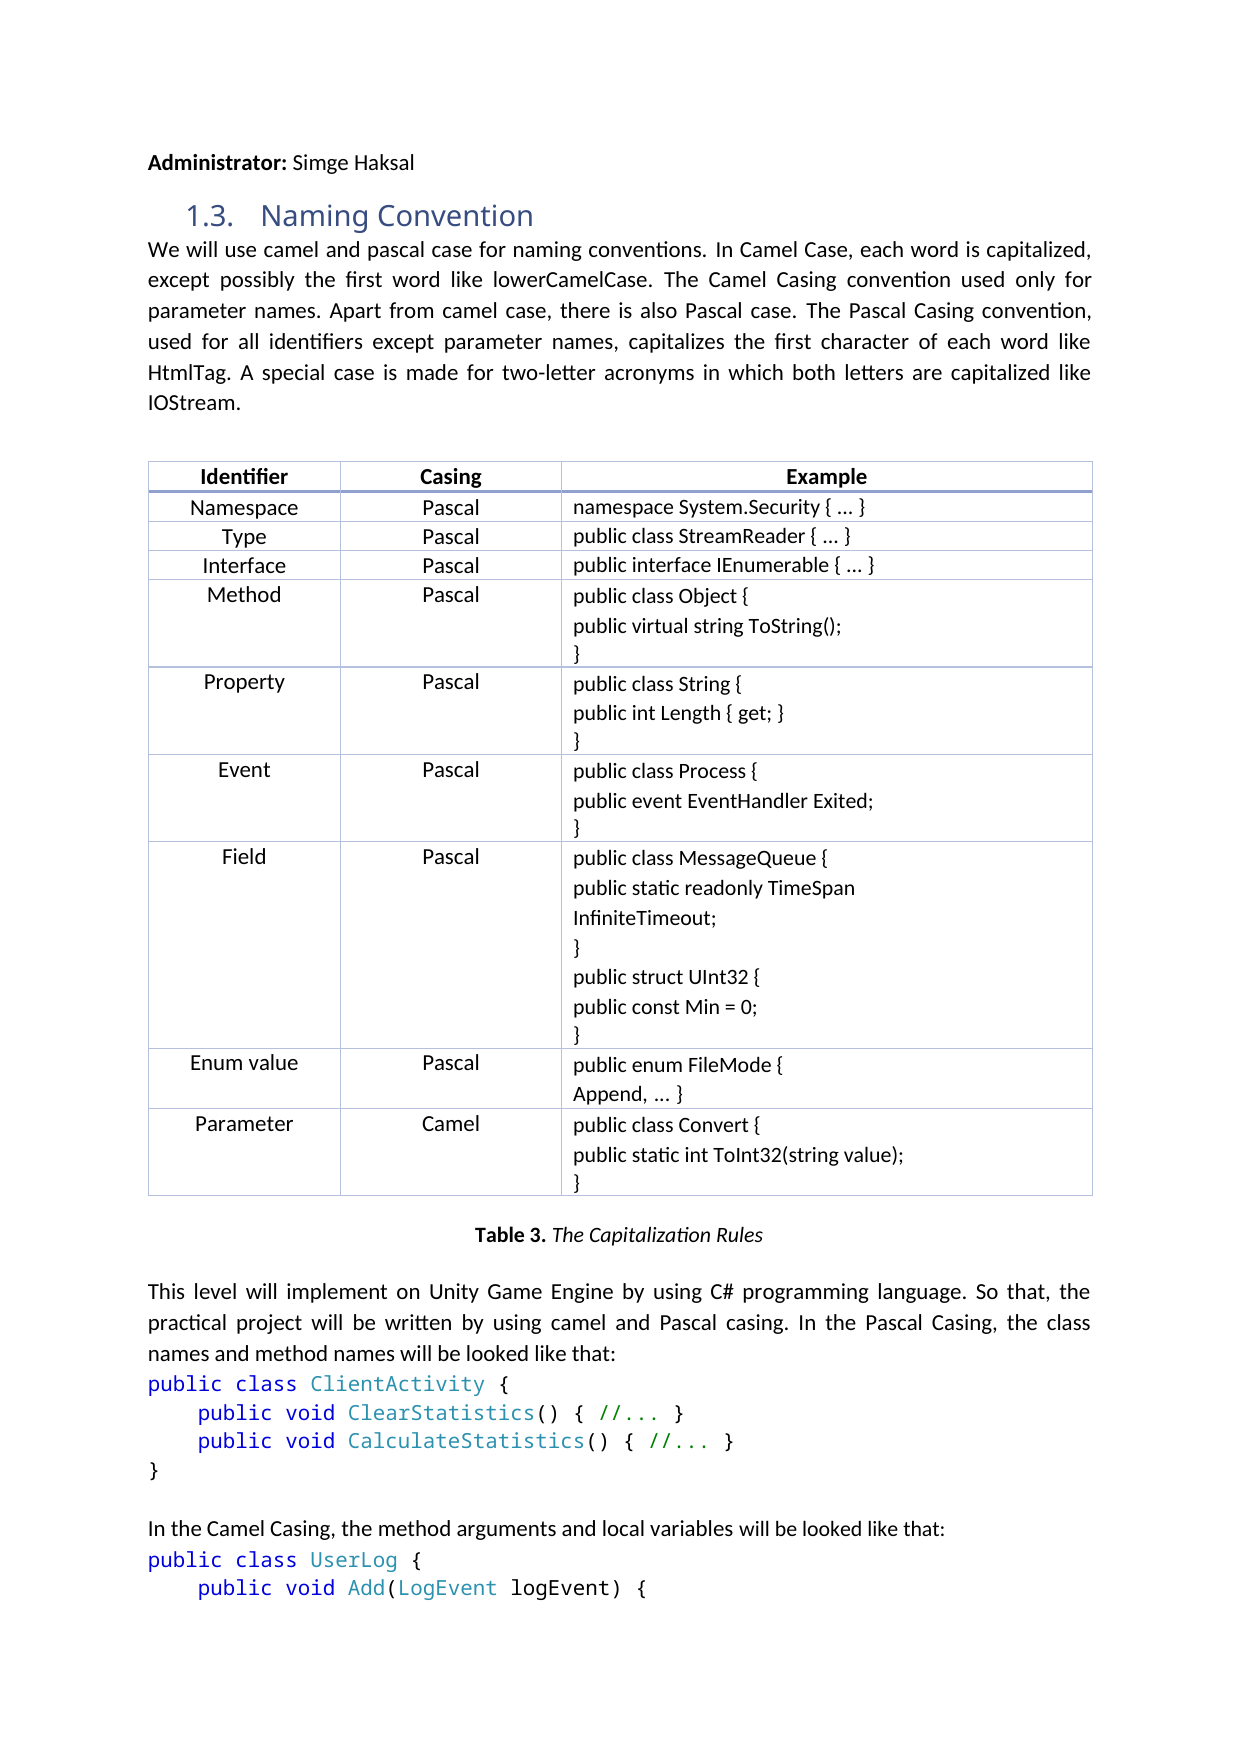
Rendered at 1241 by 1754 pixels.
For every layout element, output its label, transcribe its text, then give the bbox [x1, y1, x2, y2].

table_cell Method [149, 580, 340, 666]
text Administrator: Simge Haksal [148, 148, 1093, 176]
table_cell public class Process { public event EventHandler Exited; } [562, 755, 1092, 841]
text public void ClearStatistics() { //... } [148, 1398, 1093, 1426]
table_cell Pascal [341, 842, 561, 1047]
table_cell public class String { public int Length { get; } } [562, 668, 1092, 754]
table_header Casing [341, 462, 561, 490]
table_cell Pascal [341, 755, 561, 841]
table_cell public class StreamReader { ... } [562, 522, 1092, 550]
table_cell Pascal [341, 522, 561, 550]
table_cell Interface [149, 551, 340, 579]
table_header Example [562, 462, 1092, 490]
table_cell public class MessageQueue { public static readonly TimeSpan InfiniteTimeout; } public struct UInt32 { public const Min = 0; } [562, 842, 1092, 1047]
text In the Camel Casing, the method arguments and local variables will be looked like that: [734, 1514, 1093, 1542]
text Table 3. The Capitalization Rules [148, 1221, 1093, 1248]
text public void CalculateStatistics() { //... } [148, 1426, 1093, 1455]
text } [148, 1455, 1093, 1483]
table_cell Property [149, 668, 340, 754]
table_cell Pascal [341, 668, 561, 754]
table_cell Type [149, 522, 340, 550]
table_cell Field [149, 842, 340, 1047]
text public class ClientActivity { [148, 1369, 1093, 1398]
table_cell Pascal [341, 551, 561, 579]
table_cell Pascal [341, 493, 561, 521]
table_cell public class Convert { public static int ToInt32(string value); } [562, 1109, 1092, 1195]
text This level will implement on Unity Game Engine by using C# programming language. So that, the practical project will be written by using camel and Pascal casing. In the Pascal Casing, the class names and method names will be looked like that: [148, 1277, 1093, 1367]
text public class UserLog { [148, 1545, 1093, 1573]
table_cell public interface IEnumerable { ... } [562, 551, 1092, 579]
text We will use camel and pascal case for naming conventions. In Camel Case, each word is capitalized, except possibly the first word like lowerCamelCase. The Camel Casing convention used only for parameter names. Apart from camel case, there is also Pascal case. The Pascal Casing convention, used for all identifiers except parameter names, capitalizes the first character of each word like HtmlTag. A special case is made for two-letter acronyms in which both letters are capitalized like IOStream. [148, 293, 1093, 327]
table_cell public class Object { public virtual string ToString(); } [562, 580, 1092, 666]
text public void Add(LogEvent logEvent) { [148, 1573, 1093, 1602]
table_cell Parameter [149, 1109, 340, 1195]
table_cell Pascal [341, 1049, 561, 1108]
table_cell Camel [341, 1109, 561, 1195]
table_cell namespace System.Security { ... } [562, 493, 1092, 521]
subtitle Naming Convention [185, 195, 1093, 235]
table_cell Event [149, 755, 340, 841]
table_cell Namespace [149, 493, 340, 521]
table_cell Pascal [341, 580, 561, 666]
text In the Camel Casing, the method arguments and local variables will be looked like that: [148, 1514, 378, 1542]
table_cell Enum value [149, 1049, 340, 1108]
table_cell public enum FileMode { Append, ... } [562, 1049, 1092, 1108]
table_header Identifier [149, 462, 340, 490]
